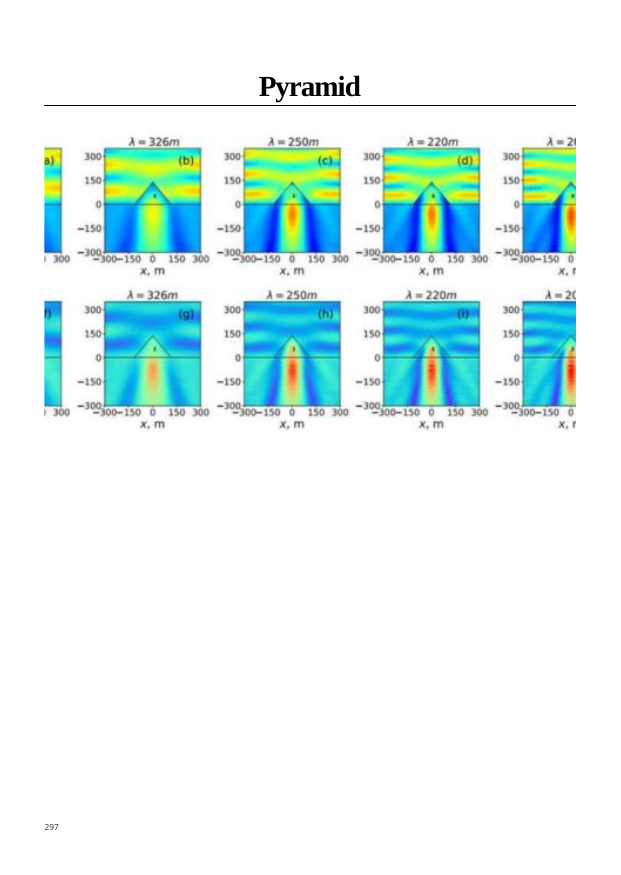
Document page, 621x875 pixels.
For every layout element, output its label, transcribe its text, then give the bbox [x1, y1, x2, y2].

subtitle Pyramid [44, 69, 576, 105]
picture [44, 118, 576, 433]
